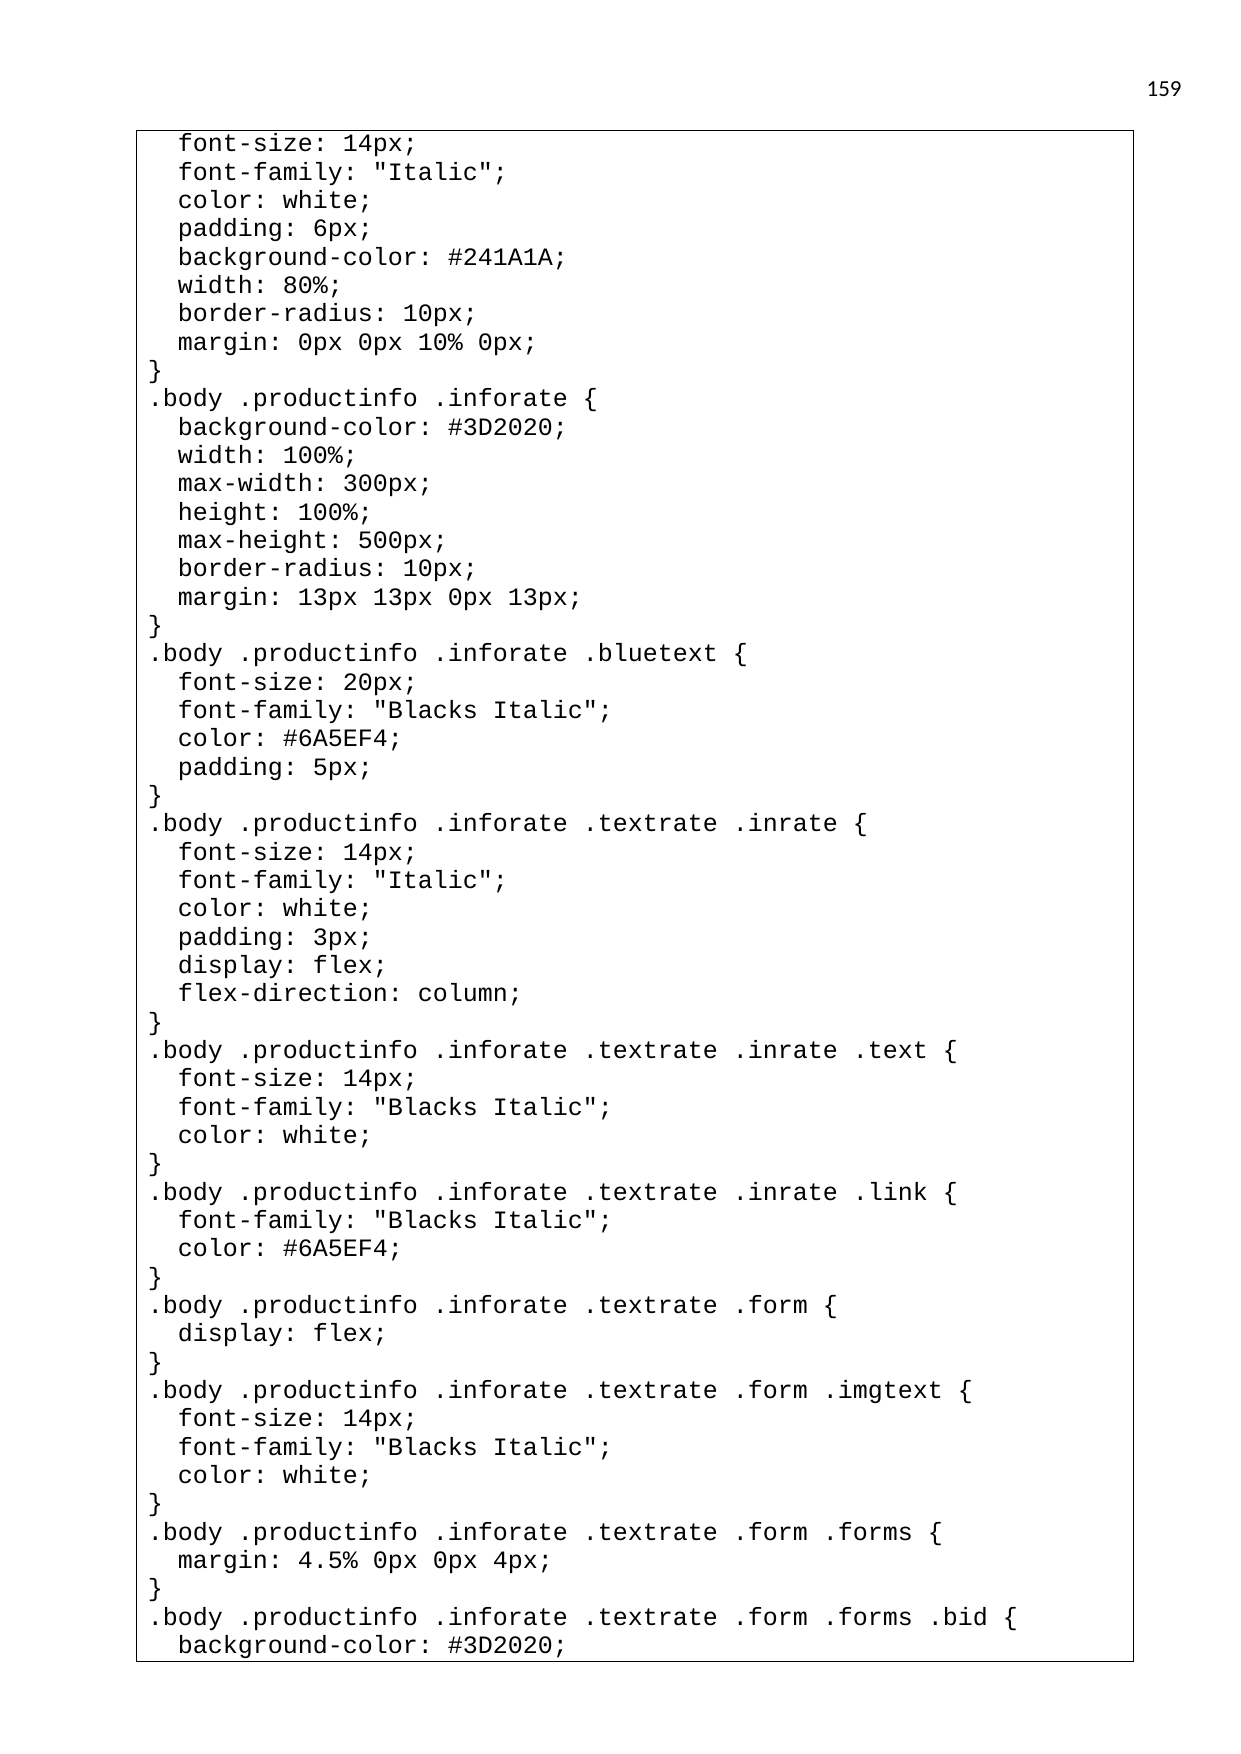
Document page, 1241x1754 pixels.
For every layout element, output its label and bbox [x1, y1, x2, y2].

table_header [137, 131, 1133, 1661]
